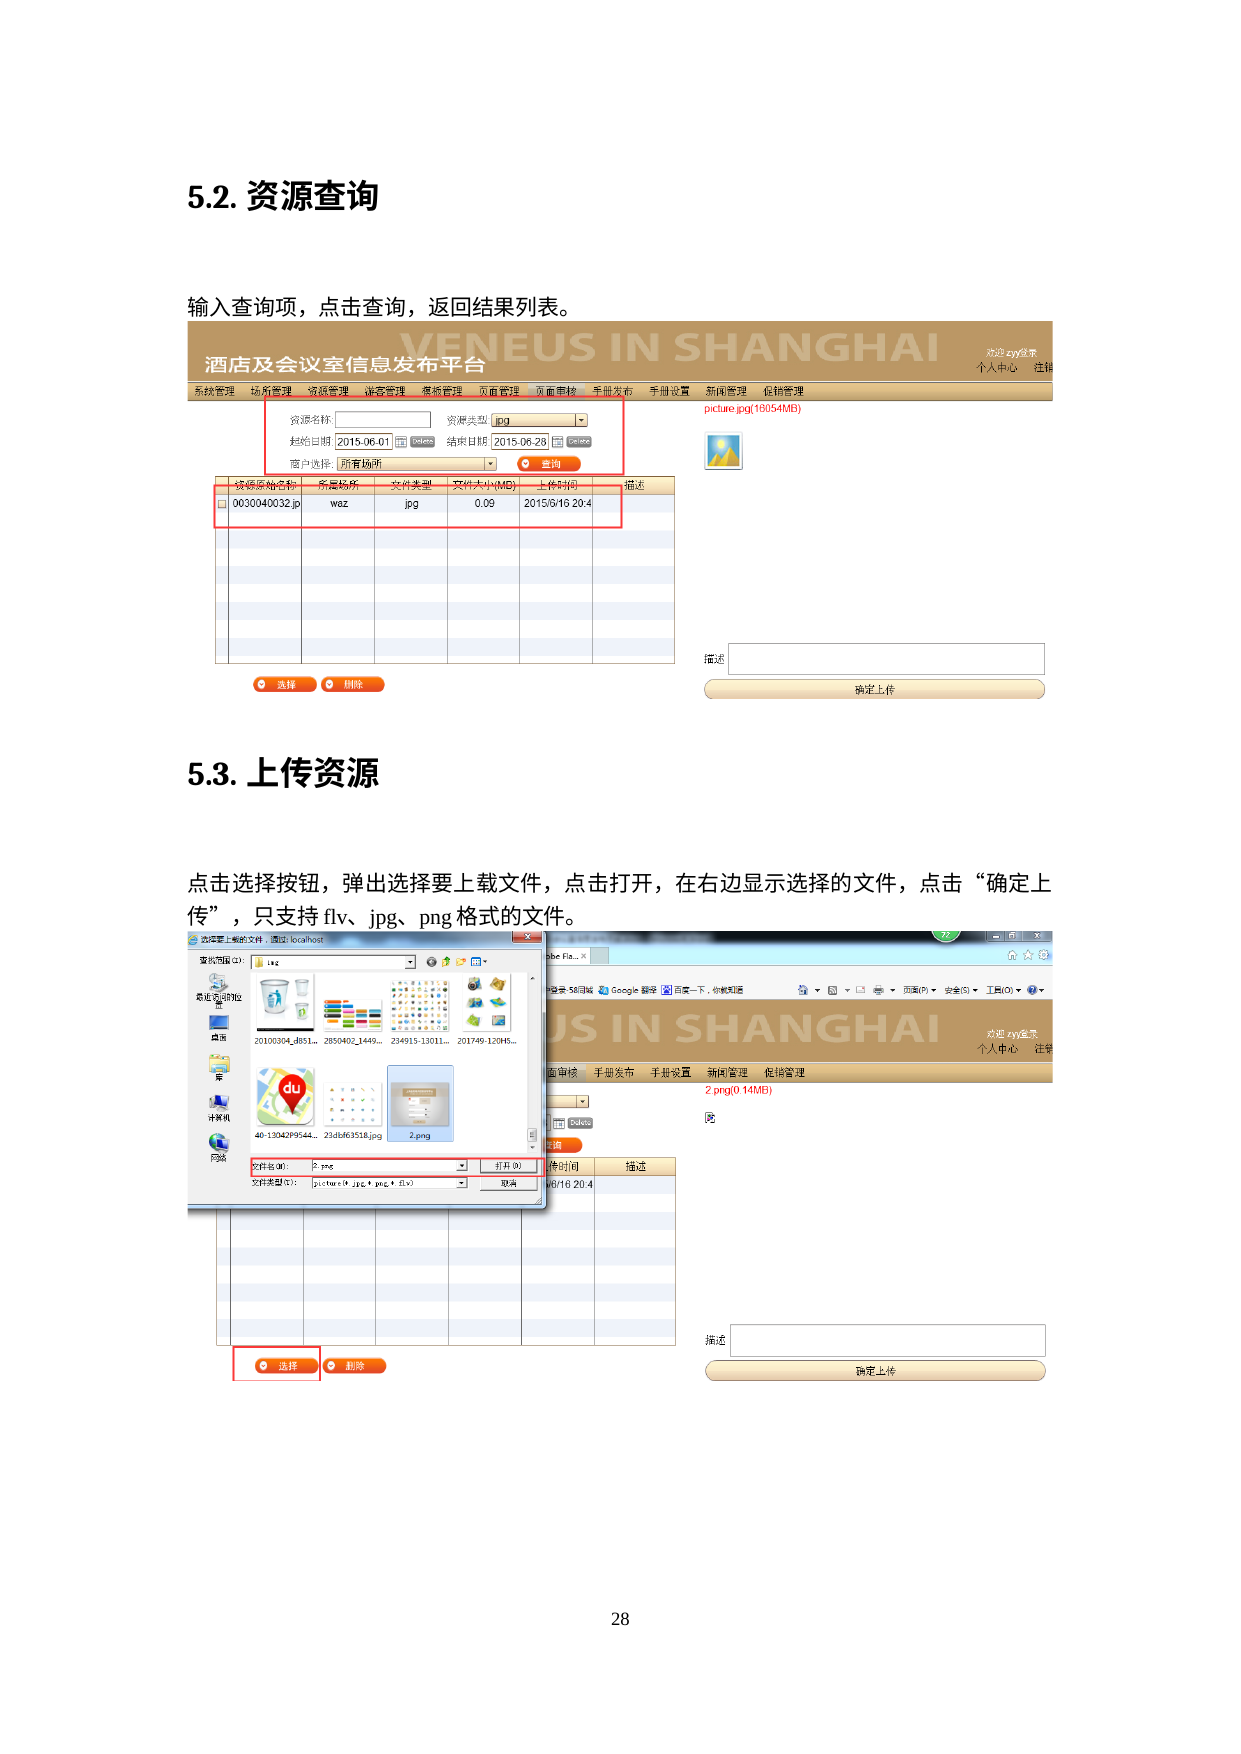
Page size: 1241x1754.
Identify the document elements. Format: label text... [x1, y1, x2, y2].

text 输入查询项，点击查询，返回结果列表。 [187, 289, 1053, 321]
subtitle 资源查询 [187, 162, 1053, 227]
text 点击选择按钮，弹出选择要上载文件，点击打开，在右边显示选择的文件，点击“确定上传”，只支持flv、jpg、png格式的文件。 [187, 866, 1053, 931]
picture [187, 931, 1053, 1381]
subtitle 上传资源 [187, 739, 1053, 804]
picture [187, 321, 1053, 699]
